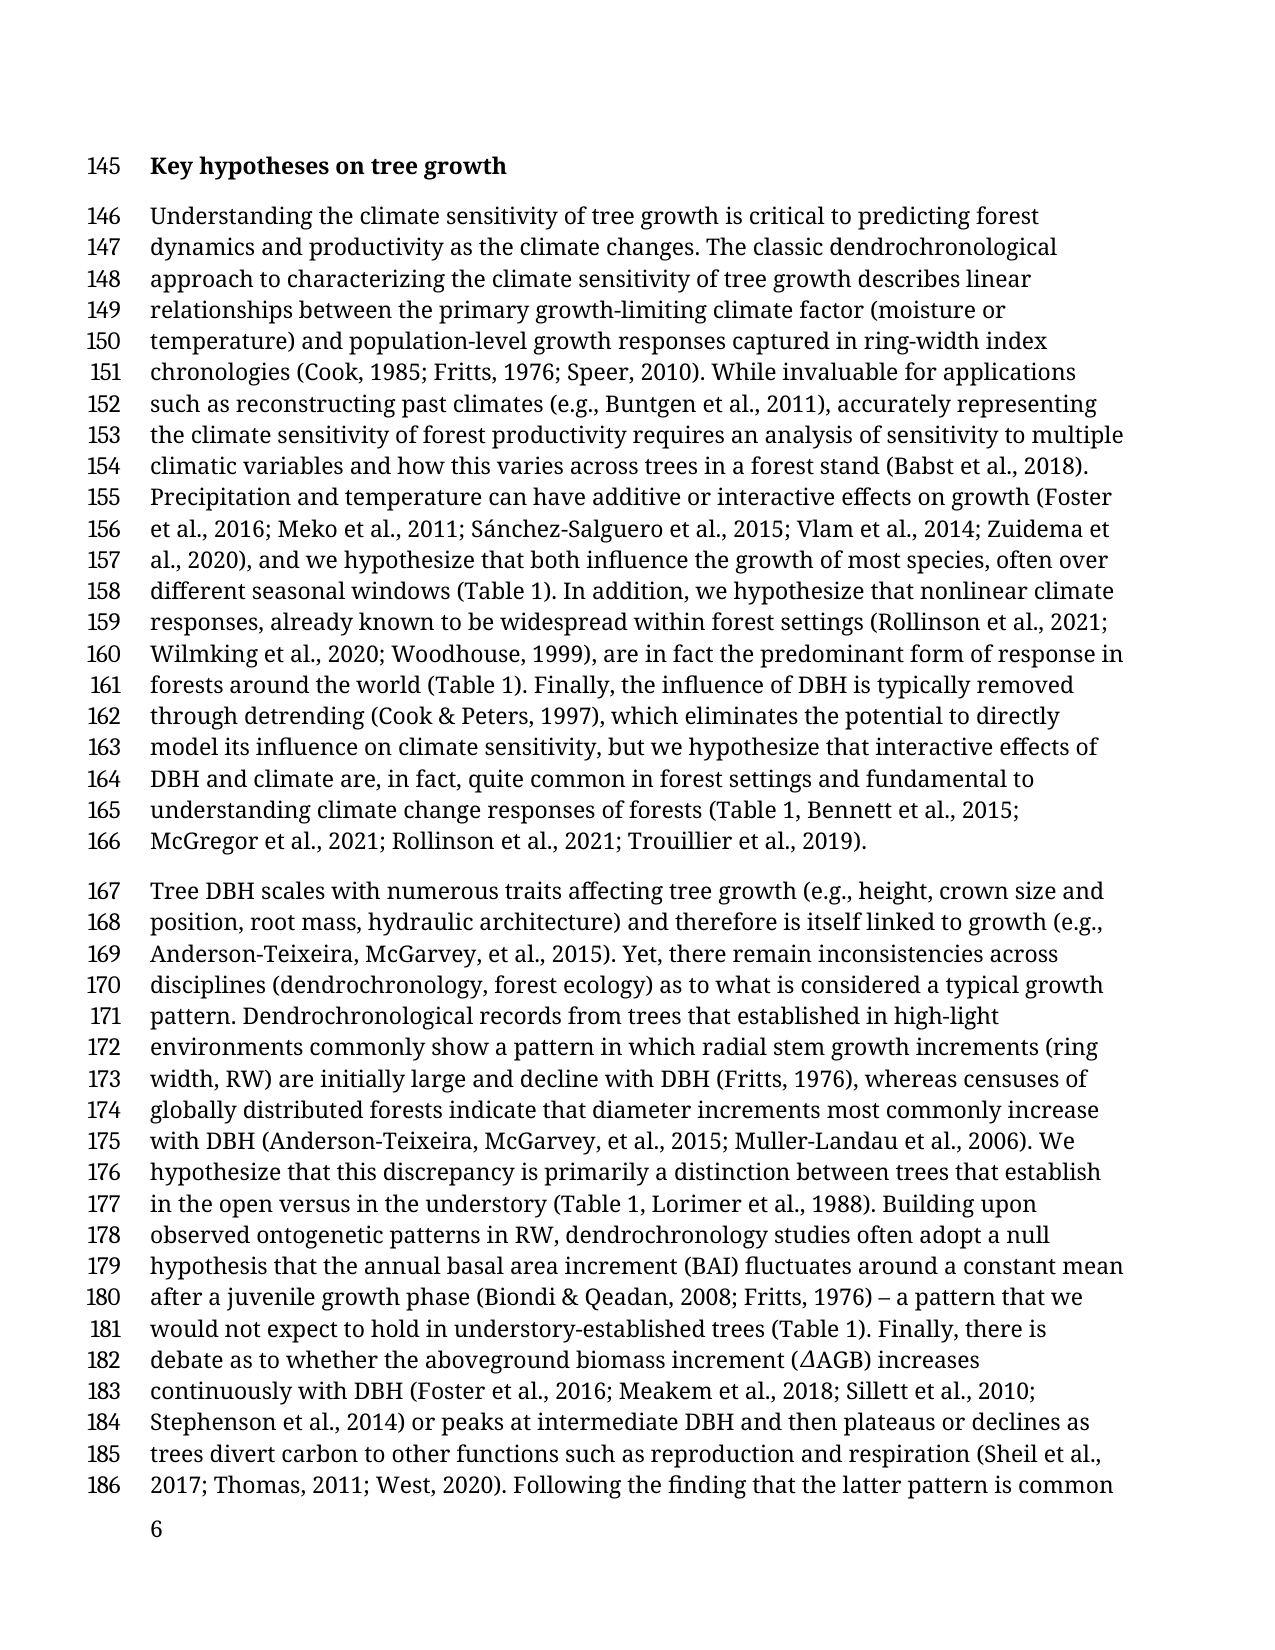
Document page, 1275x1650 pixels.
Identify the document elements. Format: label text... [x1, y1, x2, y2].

subtitle Key hypotheses on tree growth [150, 150, 1125, 181]
text Understanding the climate sensitivity of tree growth is critical to predicting forest dynamics and productivity as the climate changes. The classic dendrochronological approach to characterizing the climate sensitivity of tree growth describes linear relationships between the primary growth-limiting climate factor (moisture or temperature) and population-level growth responses captured in ring-width index chronologies (Cook, 1985; Fritts, 1976; Speer, 2010). While invaluable for applications such as reconstructing past climates (e.g., Buntgen et al., 2011), accurately representing the climate sensitivity of forest productivity requires an analysis of sensitivity to multiple climatic variables and how this varies across trees in a forest stand (Babst et al., 2018). Precipitation and temperature can have additive or interactive effects on growth (Foster et al., 2016; Meko et al., 2011; Sánchez-Salguero et al., 2015; Vlam et al., 2014; Zuidema et al., 2020), and we hypothesize that both influence the growth of most species, often over different seasonal windows (Table 1). In addition, we hypothesize that nonlinear climate responses, already known to be widespread within forest settings (Rollinson et al., 2021; Wilmking et al., 2020; Woodhouse, 1999), are in fact the predominant form of response in forests around the world (Table 1). Finally, the influence of DBH is typically removed through detrending (Cook & Peters, 1997), which eliminates the potential to directly model its influence on climate sensitivity, but we hypothesize that interactive effects of DBH and climate are, in fact, quite common in forest settings and fundamental to understanding climate change responses of forests (Table 1, Bennett et al., 2015; McGregor et al., 2021; Rollinson et al., 2021; Trouillier et al., 2019). [150, 200, 1125, 856]
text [150, 875, 1125, 1500]
